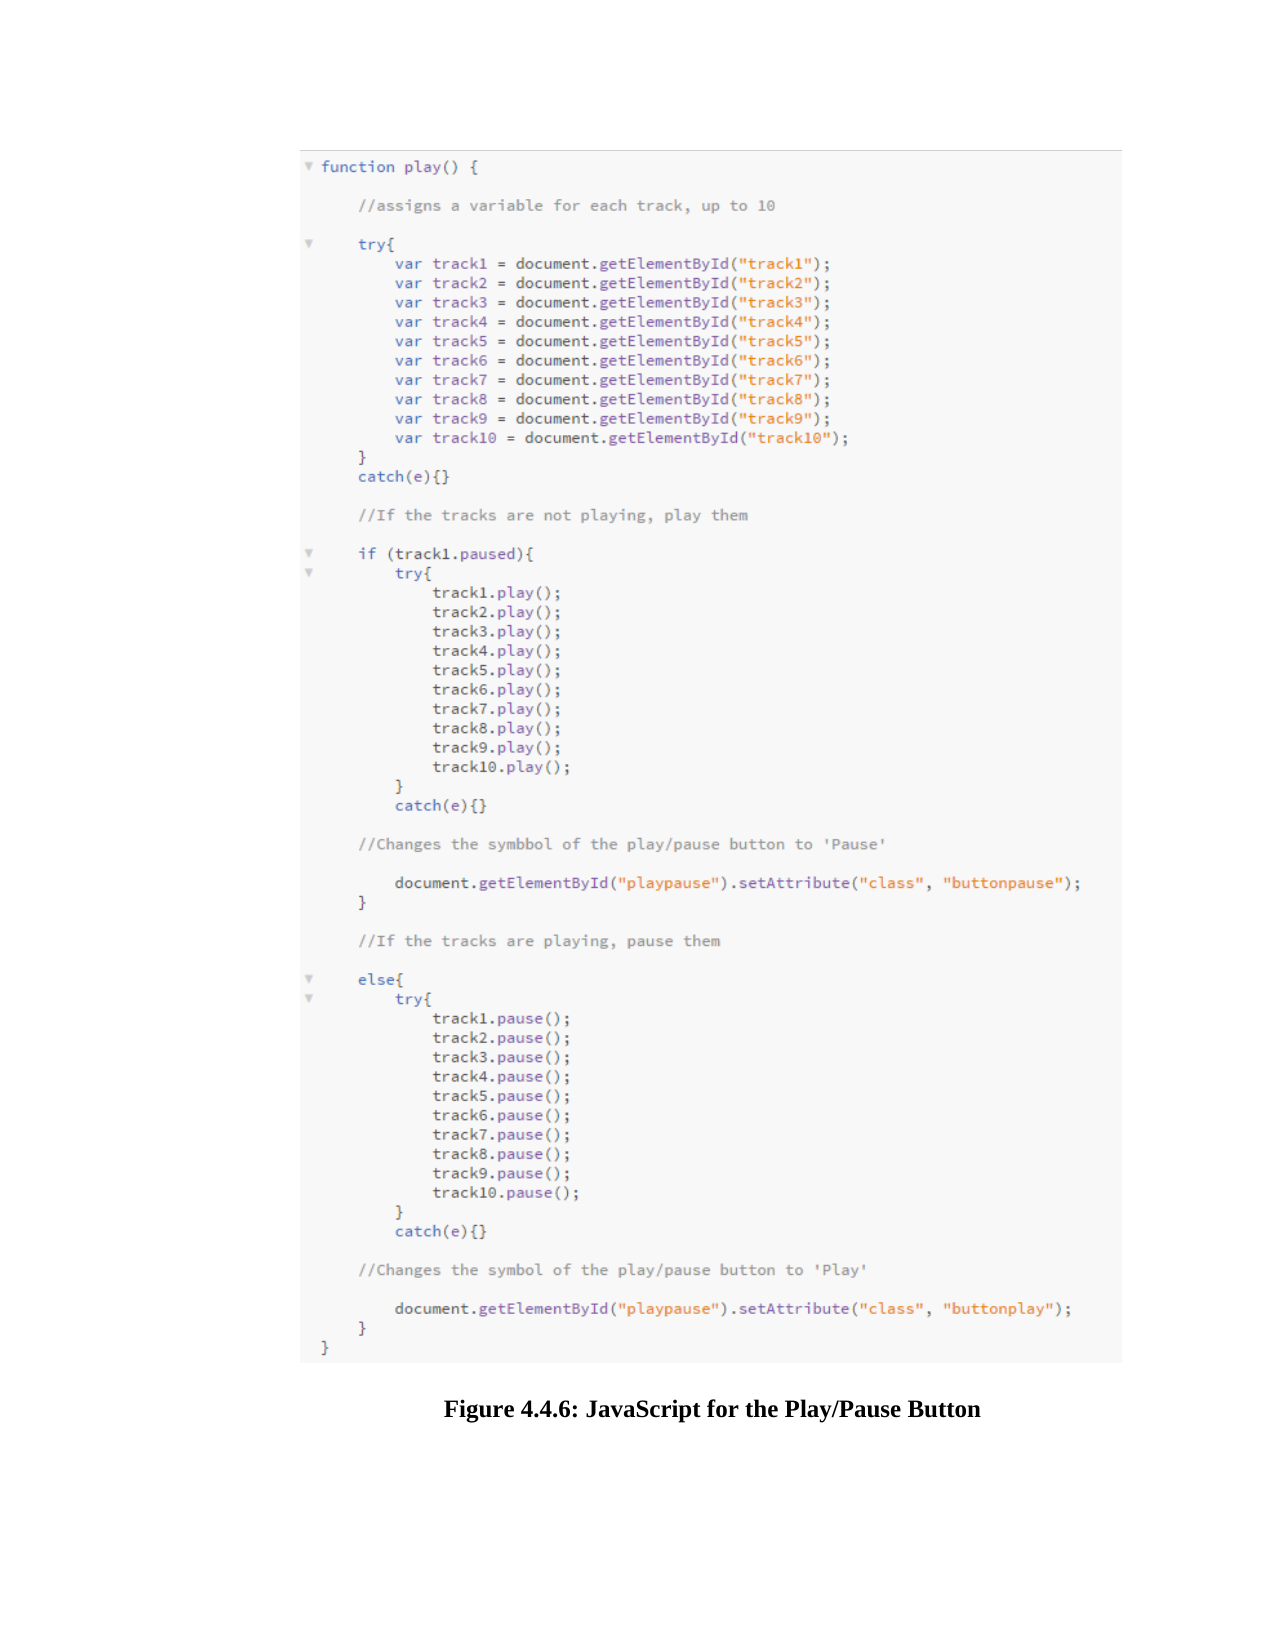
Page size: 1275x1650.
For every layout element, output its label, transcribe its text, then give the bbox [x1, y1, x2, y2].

picture [300, 150, 1123, 1363]
text Figure 4.4.6: JavaScript for the Play/Pause Button [300, 1394, 1125, 1422]
